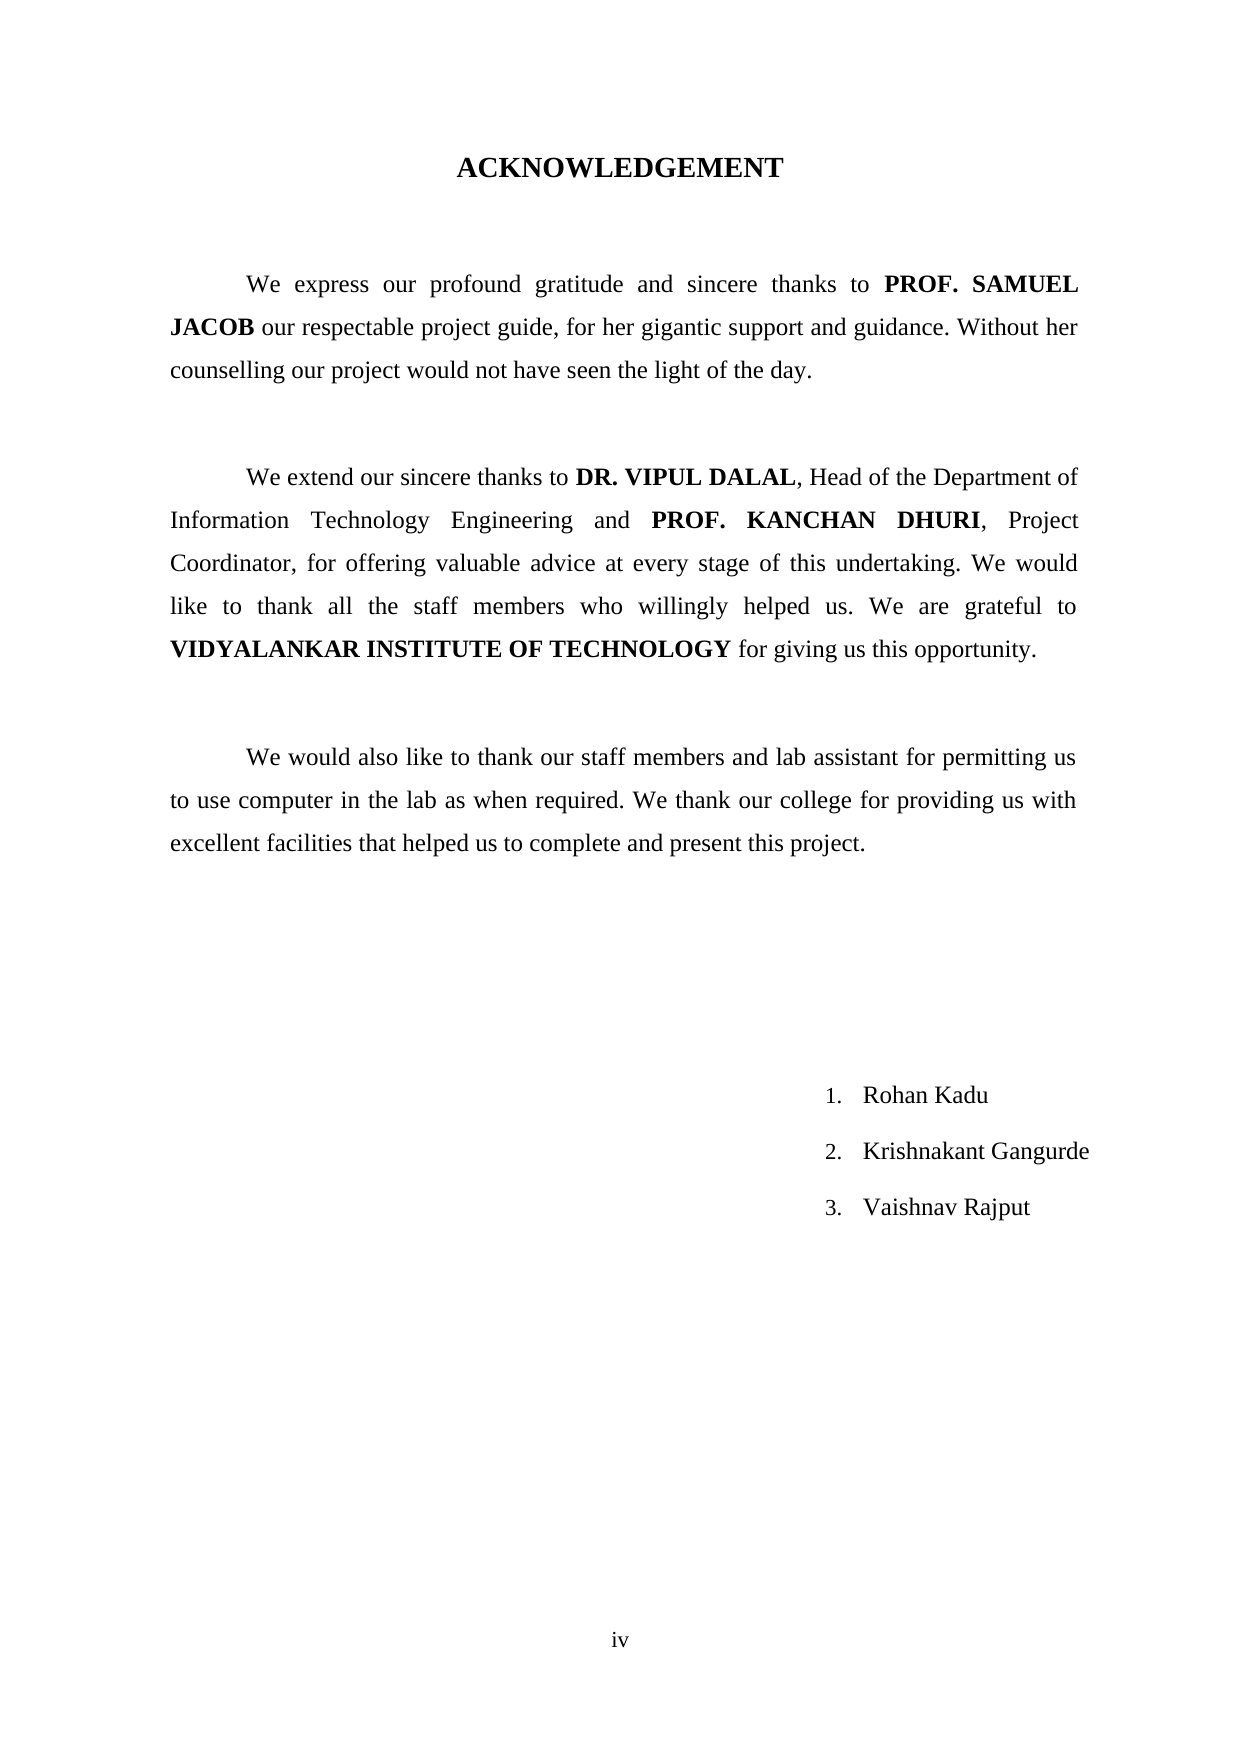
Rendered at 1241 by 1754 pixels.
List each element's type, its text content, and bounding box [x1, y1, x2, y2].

text We would also like to thank our staff members and lab assistant for permitting us to use computer in the lab as when required. We thank our college for providing us with excellent facilities that helped us to complete and present this project. [170, 742, 1078, 857]
list Krishnakant Gangurde [825, 1136, 1090, 1165]
list Vaishnav Rajput [825, 1192, 1090, 1221]
text ACKNOWLEDGEMENT [150, 150, 1090, 183]
list Rohan Kadu [825, 1080, 1090, 1109]
text We extend our sincere thanks to DR. VIPUL DALAL, Head of the Department of Information Technology Engineering and PROF. KANCHAN DHURI, Project Coordinator, for offering valuable advice at every stage of this undertaking. We would like to thank all the staff members who willingly helped us. We are grateful to VIDYALANKAR INSTITUTE OF TECHNOLOGY for giving us this opportunity. [170, 462, 1079, 663]
text We express our profound gratitude and sincere thanks to PROF. SAMUEL JACOB our respectable project guide, for her gigantic support and guidance. Without her counselling our project would not have seen the light of the day. [170, 269, 1079, 384]
